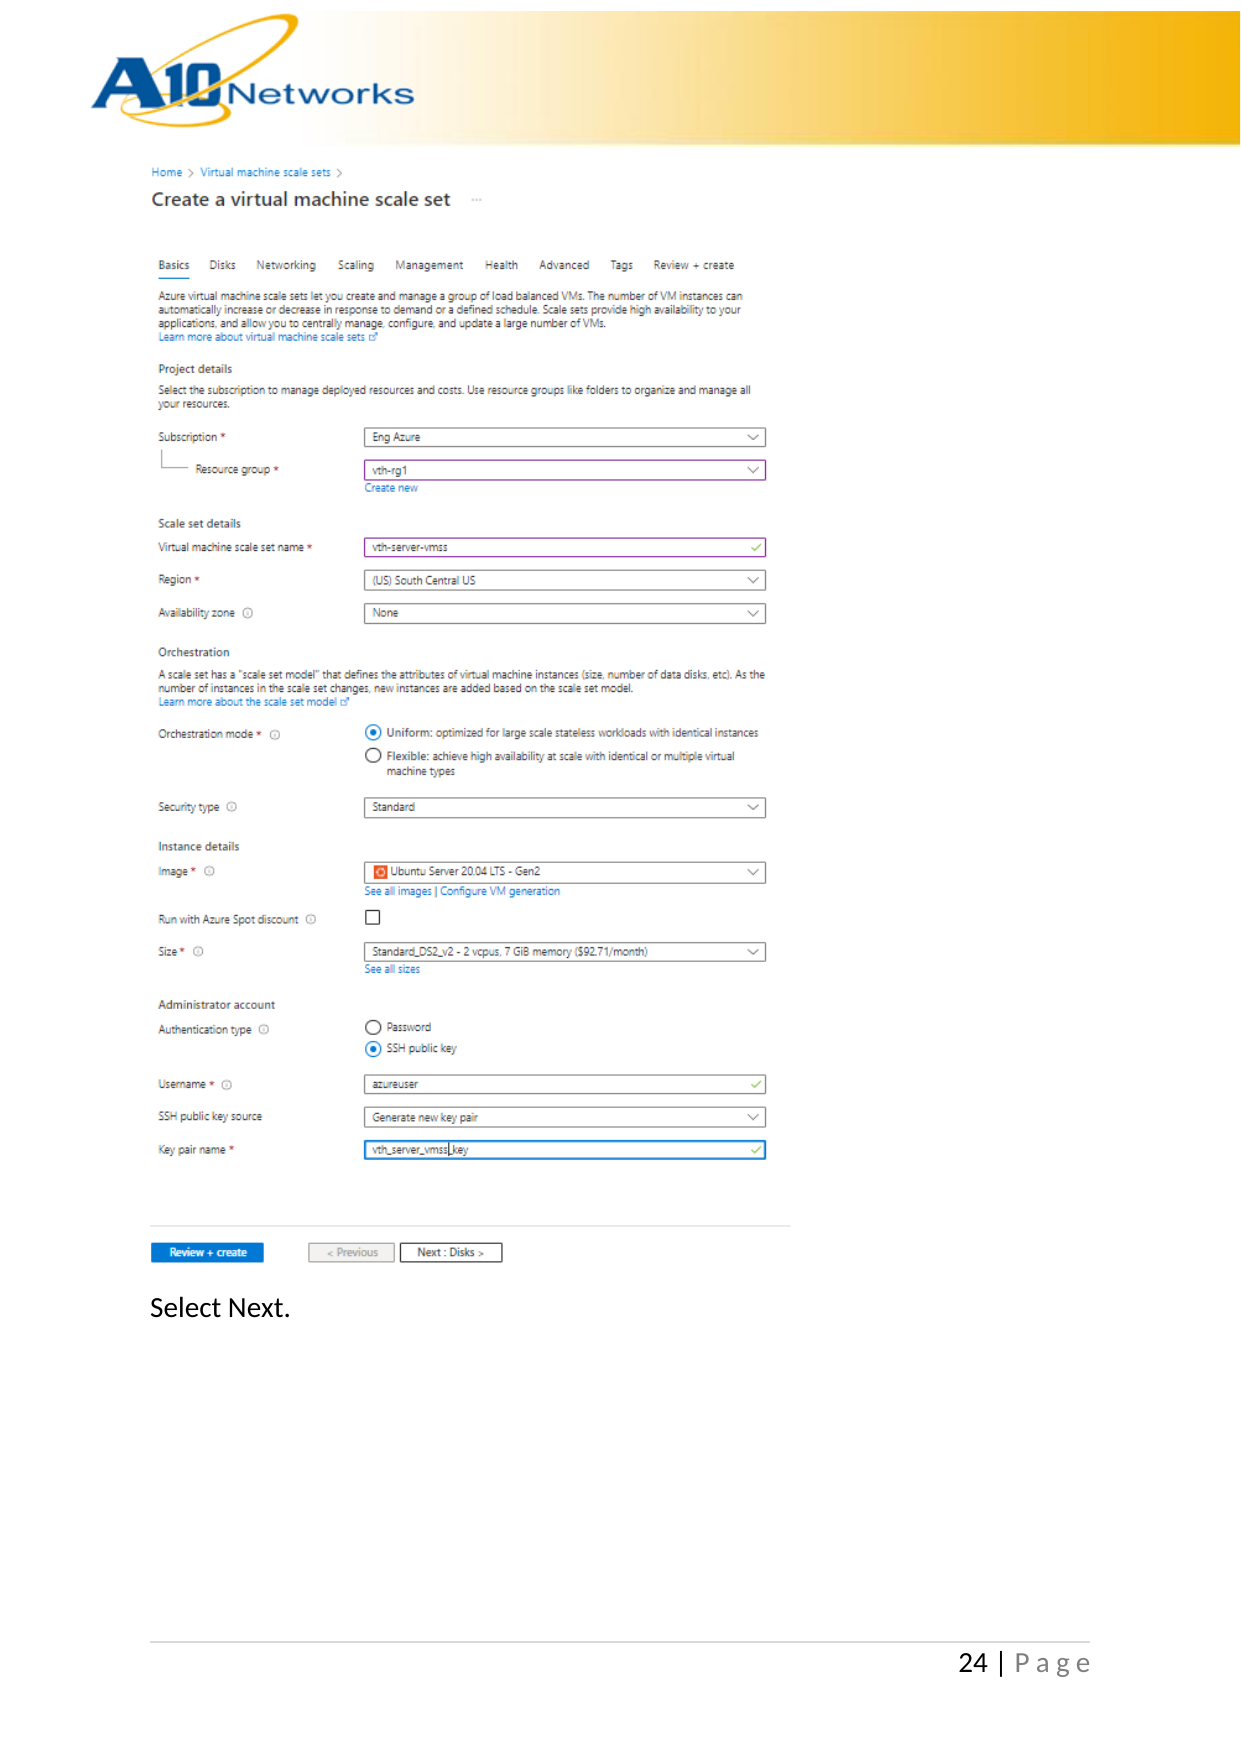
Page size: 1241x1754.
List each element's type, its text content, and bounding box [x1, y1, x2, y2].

picture [0, 11, 1241, 147]
picture [150, 164, 791, 1270]
text Select Next. [150, 1289, 1090, 1325]
